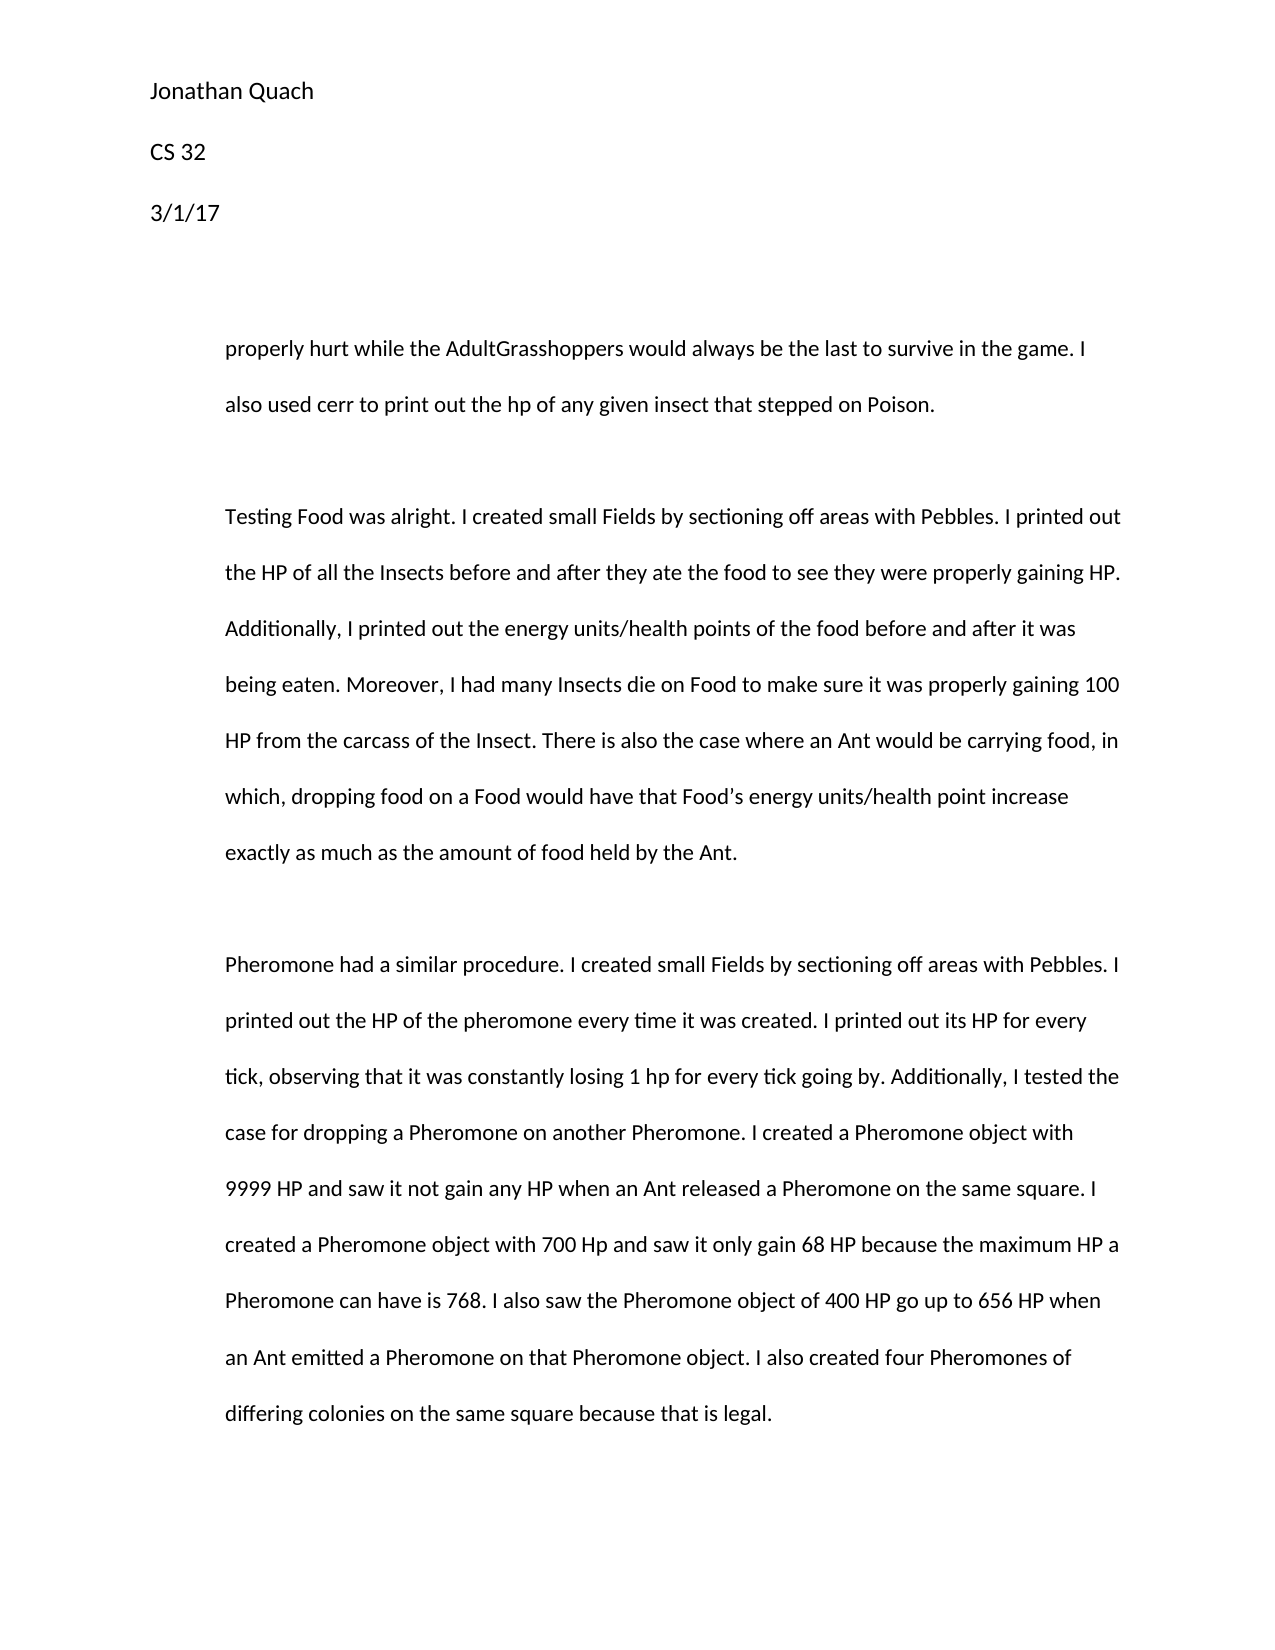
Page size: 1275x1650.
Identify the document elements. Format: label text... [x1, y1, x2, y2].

text Pheromone had a similar procedure. I created small Fields by sectioning off areas with Pebbles. I printed out the HP of the pheromone every time it was created. I printed out its HP for every tick, observing that it was constantly losing 1 hp for every tick going by. Additionally, I tested the case for dropping a Pheromone on another Pheromone. I created a Pheromone object with 9999 HP and saw it not gain any HP when an Ant released a Pheromone on the same square. I created a Pheromone object with 700 Hp and saw it only gain 68 HP because the maximum HP a Pheromone can have is 768. I also saw the Pheromone object of 400 HP go up to 656 HP when an Ant emitted a Pheromone on that Pheromone object. I also created four Pheromones of differing colonies on the same square because that is legal. [225, 950, 1125, 1427]
text Testing Food was alright. I created small Fields by sectioning off areas with Pebbles. I printed out the HP of all the Insects before and after they ate the food to see they were properly gaining HP. Additionally, I printed out the energy units/health points of the food before and after it was being eaten. Moreover, I had many Insects die on Food to make sure it was properly gaining 100 HP from the carcass of the Insect. There is also the case where an Ant would be carrying food, in which, dropping food on a Food would have that Food’s energy units/health point increase exactly as much as the amount of food held by the Ant. [225, 502, 1125, 866]
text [225, 334, 1125, 418]
